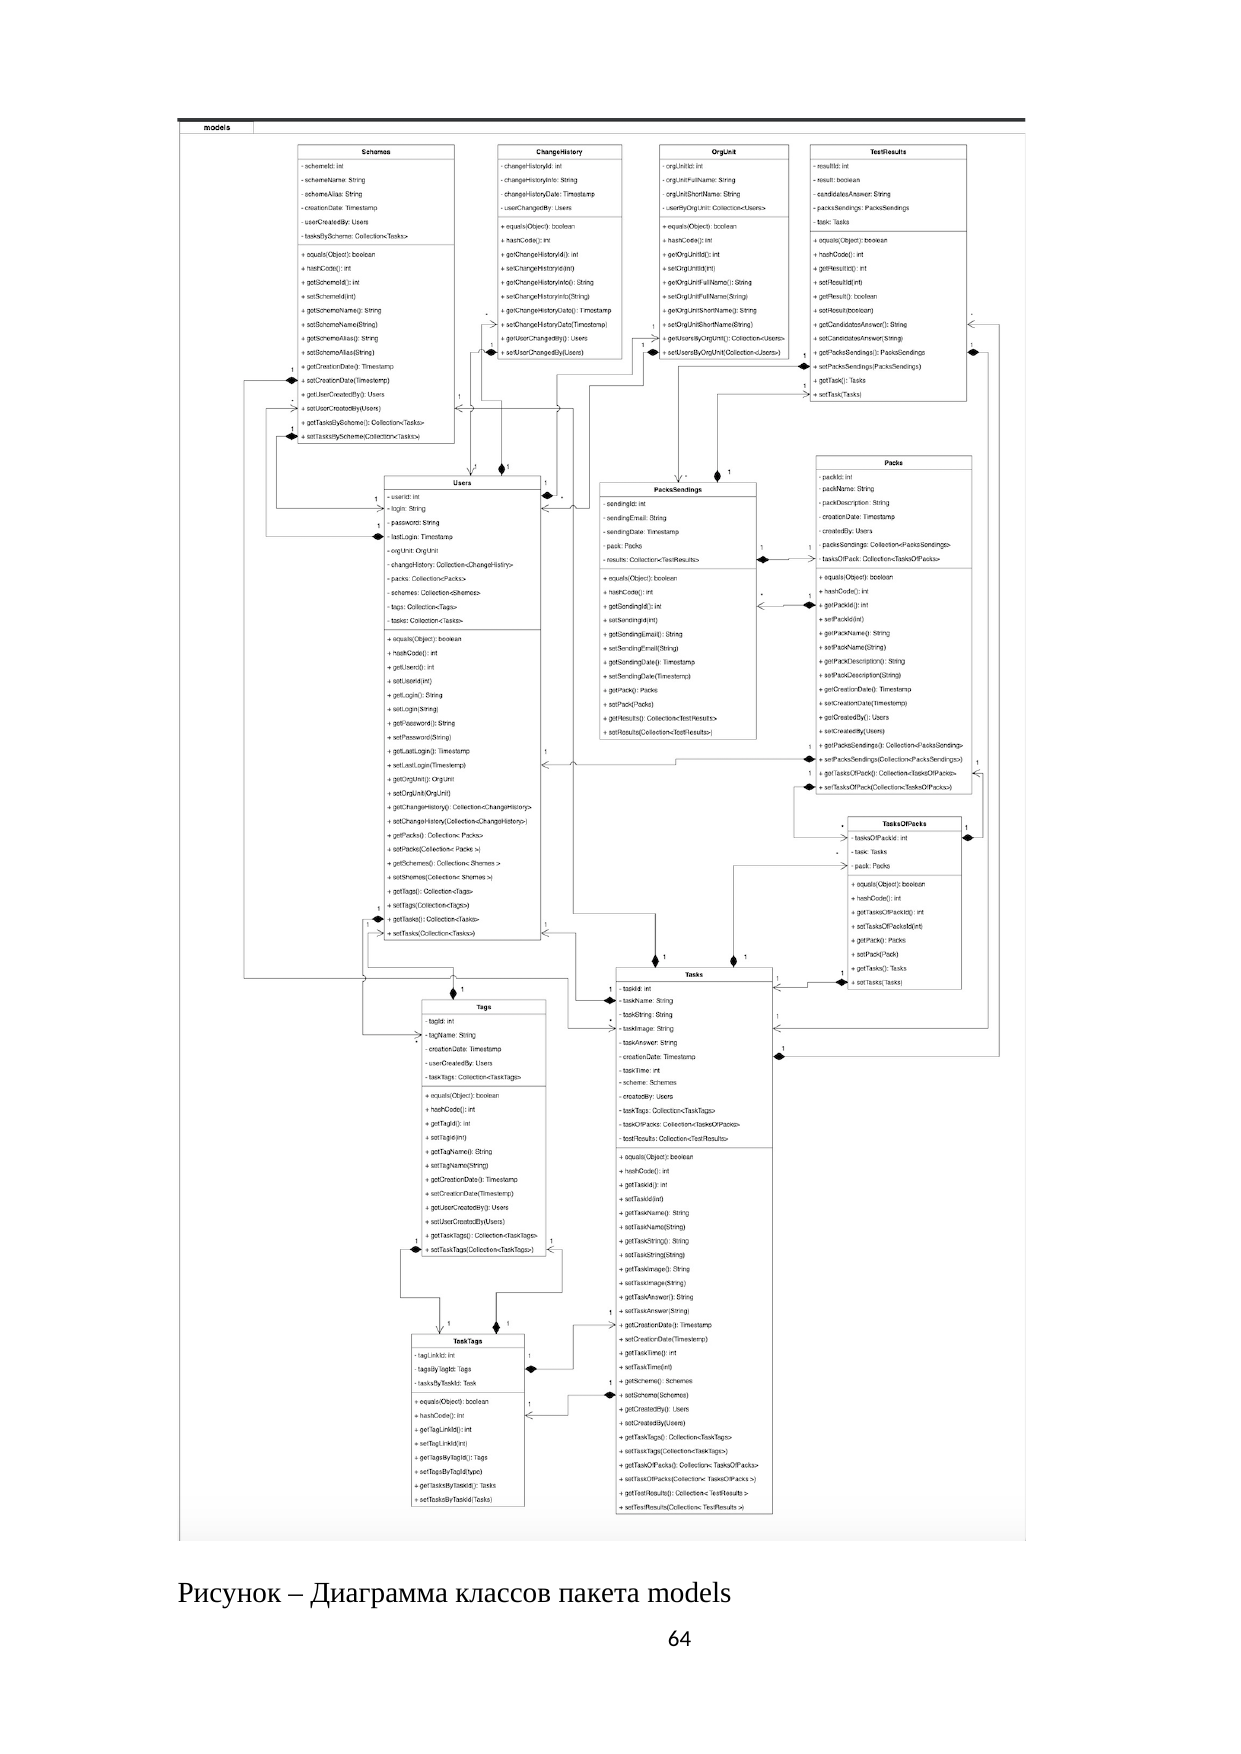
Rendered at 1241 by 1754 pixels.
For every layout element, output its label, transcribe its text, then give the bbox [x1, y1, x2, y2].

text Рисунок – Диаграмма классов пакета models [177, 1576, 1181, 1609]
picture [177, 118, 1026, 1541]
